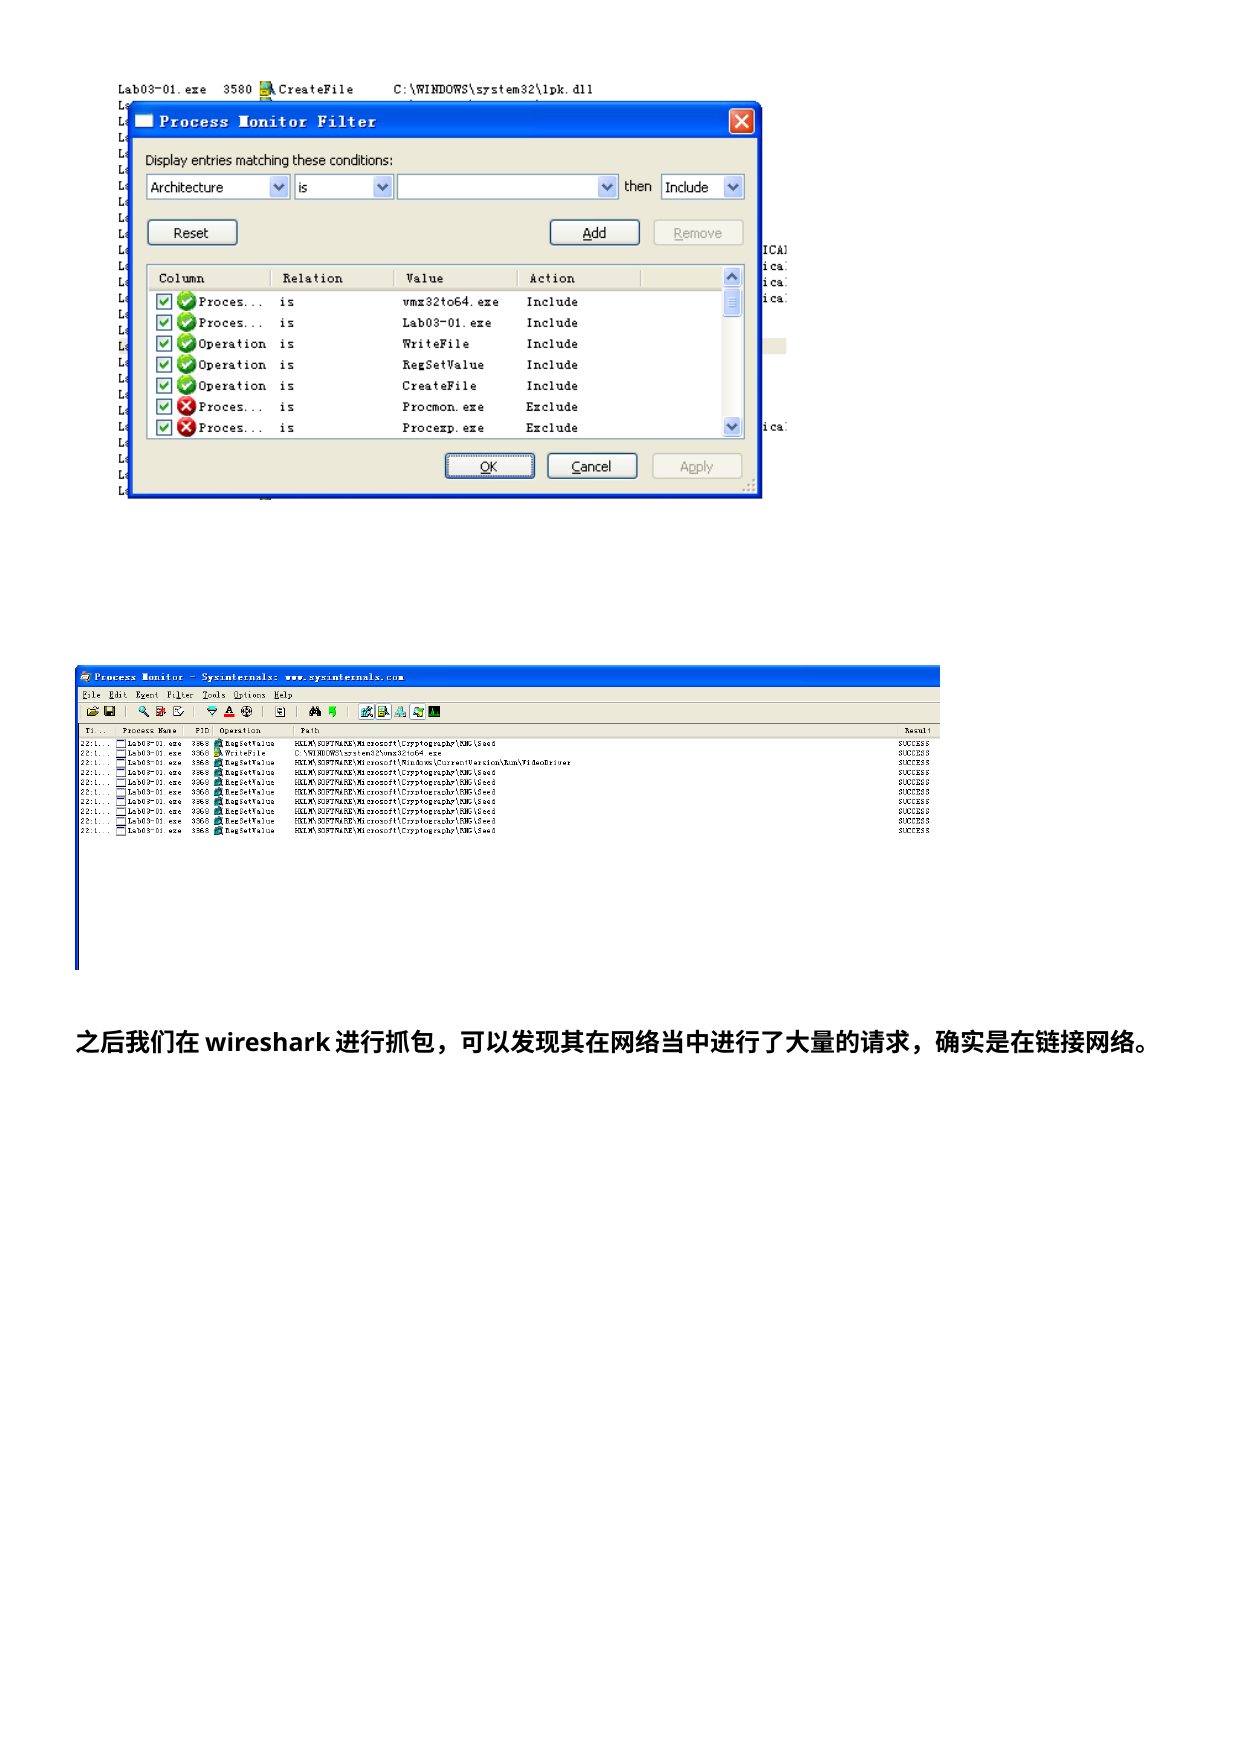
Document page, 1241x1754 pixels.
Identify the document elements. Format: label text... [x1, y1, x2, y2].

picture [75, 665, 940, 970]
list 之后我们在wireshark进行抓包，可以发现其在网络当中进行了大量的请求，确实是在链接网络。 [75, 1008, 1165, 1073]
picture [118, 80, 787, 500]
